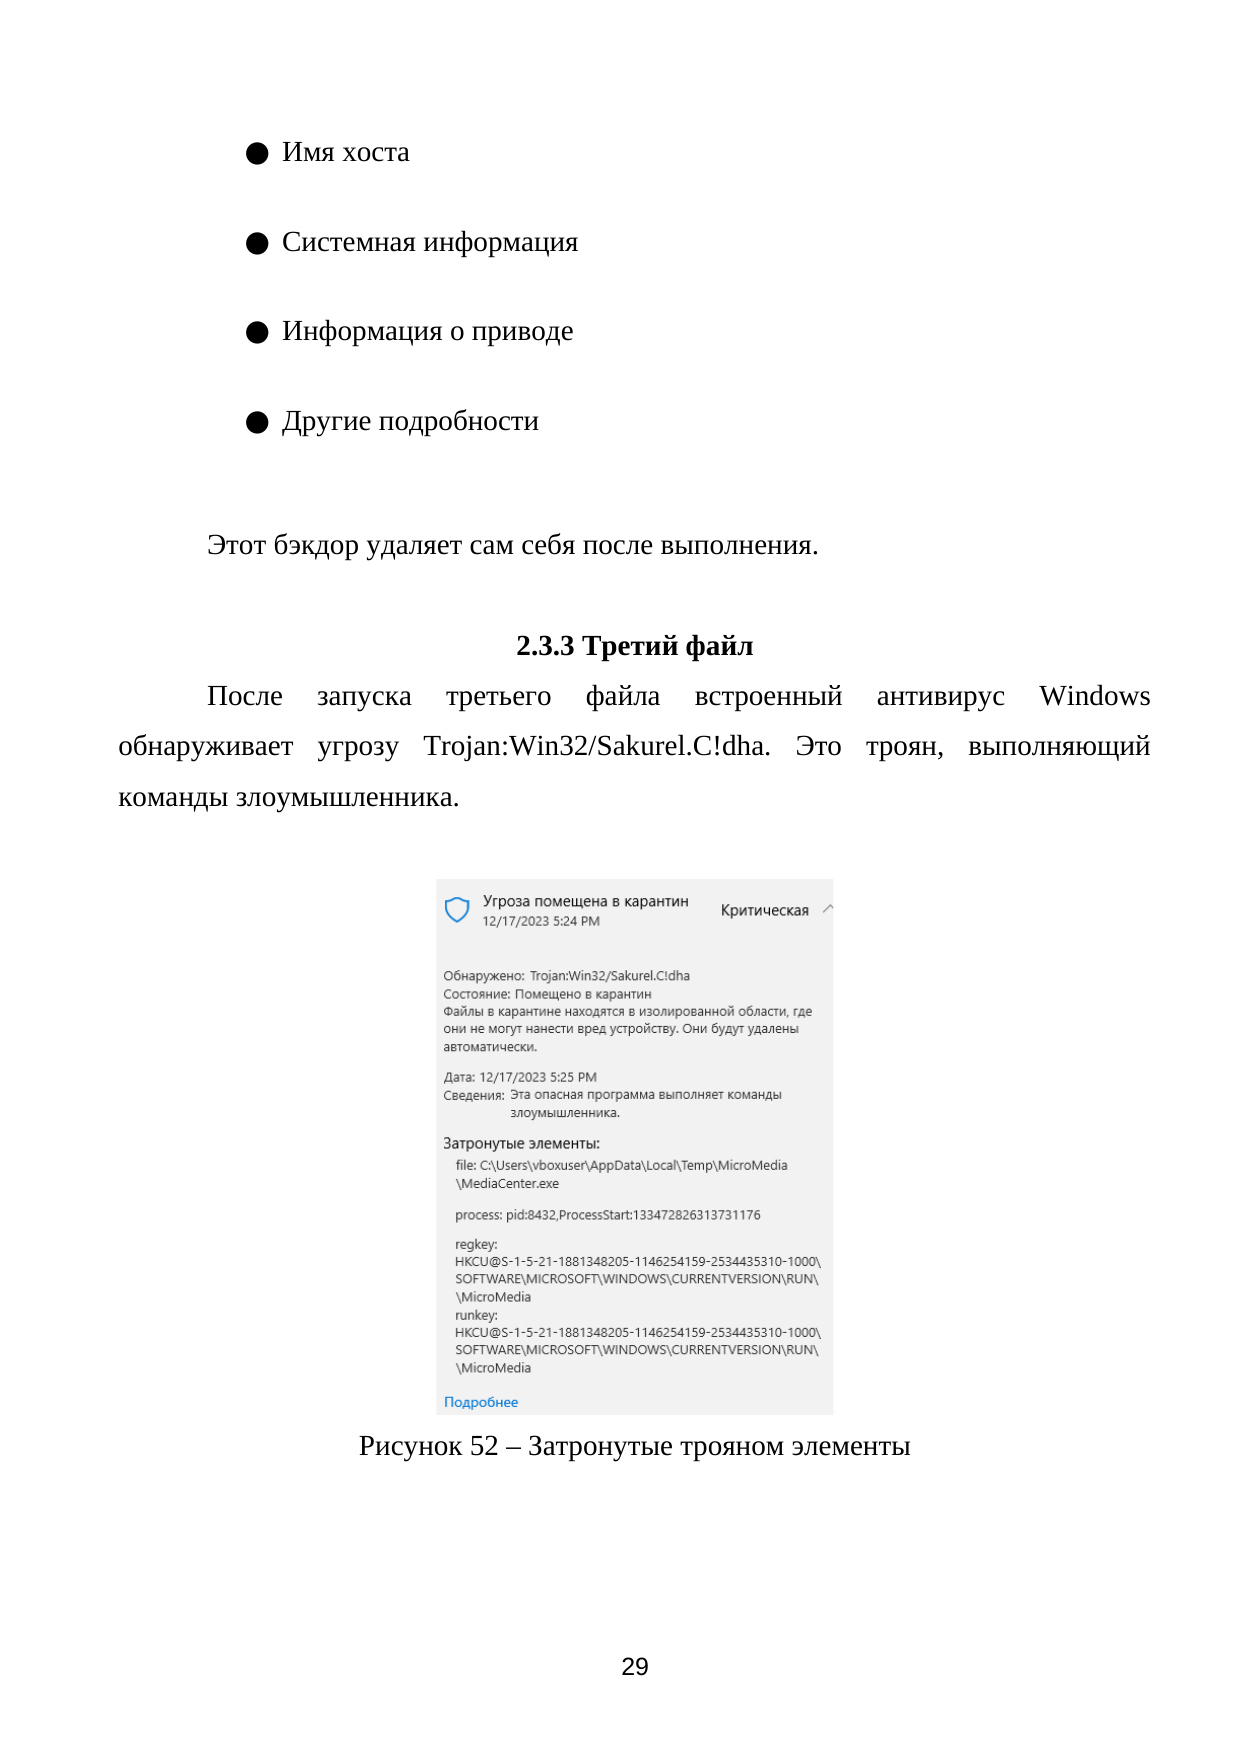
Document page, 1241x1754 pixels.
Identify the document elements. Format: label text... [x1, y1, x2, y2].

list Системная информация [244, 208, 1152, 268]
text Этот бэкдор удаляет сам себя после выполнения. [118, 527, 1152, 561]
text 2.3.3 Третий файл [118, 628, 1152, 661]
text Рисунок 52 – Затронутые трояном элементы [118, 1428, 1152, 1462]
list Информация о приводе [244, 297, 1152, 357]
picture [436, 879, 834, 1415]
text После запуска третьего файла встроенный антивирус Windows обнаруживает угрозу Trojan:Win32/Sakurel.C!dha. Это троян, выполняющий команды злоумышленника. [118, 678, 1152, 812]
list Имя хоста [244, 118, 1152, 178]
list Другие подробности [244, 387, 1152, 447]
